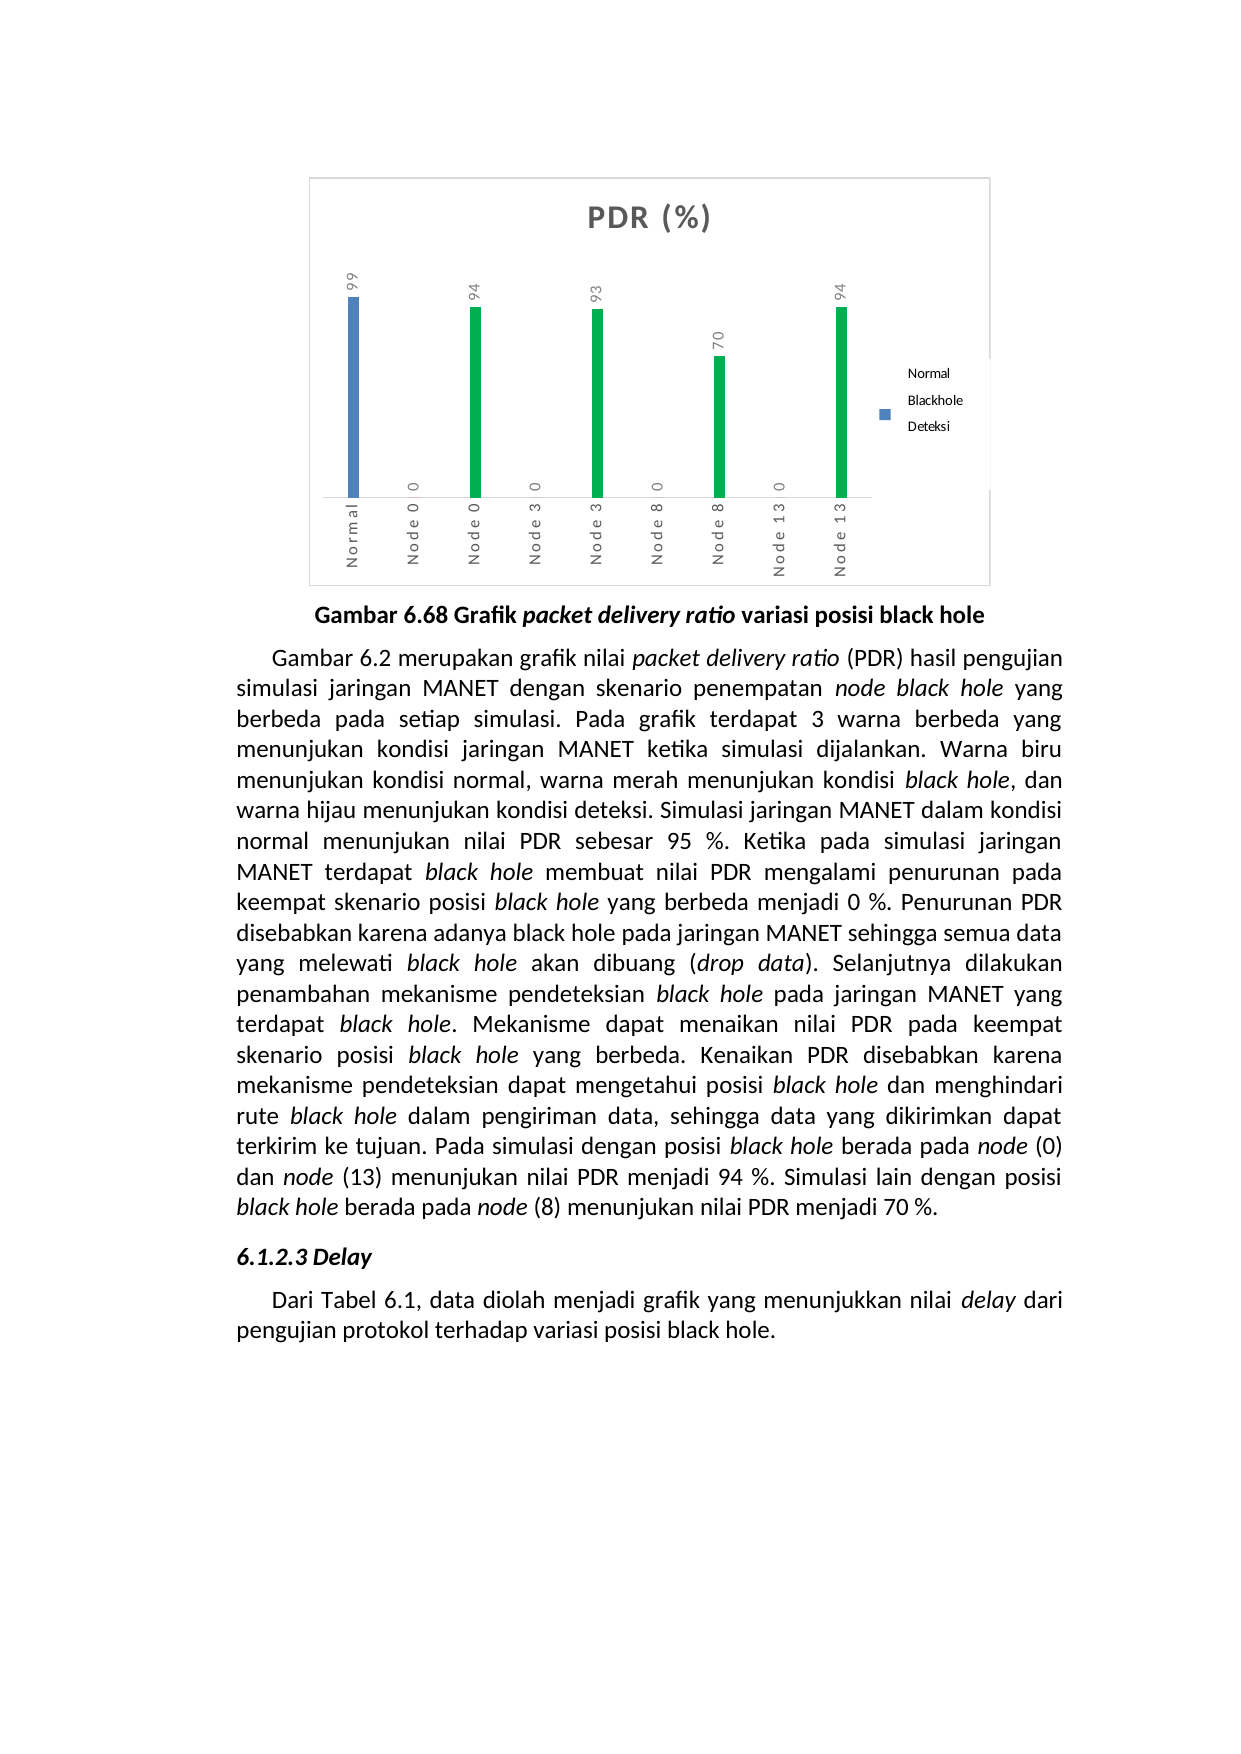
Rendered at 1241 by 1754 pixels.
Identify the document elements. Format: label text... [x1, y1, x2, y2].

text Gambar 6.2 merupakan grafik nilai packet delivery ratio (PDR) hasil pengujian simulasi jaringan MANET dengan skenario penempatan node black hole yang berbeda pada setiap simulasi. Pada grafik terdapat 3 warna berbeda yang menunjukan kondisi jaringan MANET ketika simulasi dijalankan. Warna biru menunjukan kondisi normal, warna merah menunjukan kondisi black hole, dan warna hijau menunjukan kondisi deteksi. Simulasi jaringan MANET dalam kondisi normal menunjukan nilai PDR sebesar 95 %. Ketika pada simulasi jaringan MANET terdapat black hole membuat nilai PDR mengalami penurunan pada keempat skenario posisi black hole yang berbeda menjadi 0 %. Penurunan PDR disebabkan karena adanya black hole pada jaringan MANET sehingga semua data yang melewati black hole akan dibuang (drop data). Selanjutnya dilakukan penambahan mekanisme pendeteksian black hole pada jaringan MANET yang terdapat black hole. Mekanisme dapat menaikan nilai PDR pada keempat skenario posisi black hole yang berbeda. Kenaikan PDR disebabkan karena mekanisme pendeteksian dapat mengetahui posisi black hole dan menghindari rute black hole dalam pengiriman data, sehingga data yang dikirimkan dapat terkirim ke tujuan. Pada simulasi dengan posisi black hole berada pada node (0) dan node (13) menunjukan nilai PDR menjadi 94 %. Simulasi lain dengan posisi black hole berada pada node (8) menunjukan nilai PDR menjadi 70 %. [236, 642, 1063, 1222]
subtitle Delay [236, 1241, 1063, 1271]
text Dari Tabel 6.1, data diolah menjadi grafik yang menunjukkan nilai delay dari pengujian protokol terhadap variasi posisi black hole. [236, 1284, 1063, 1345]
